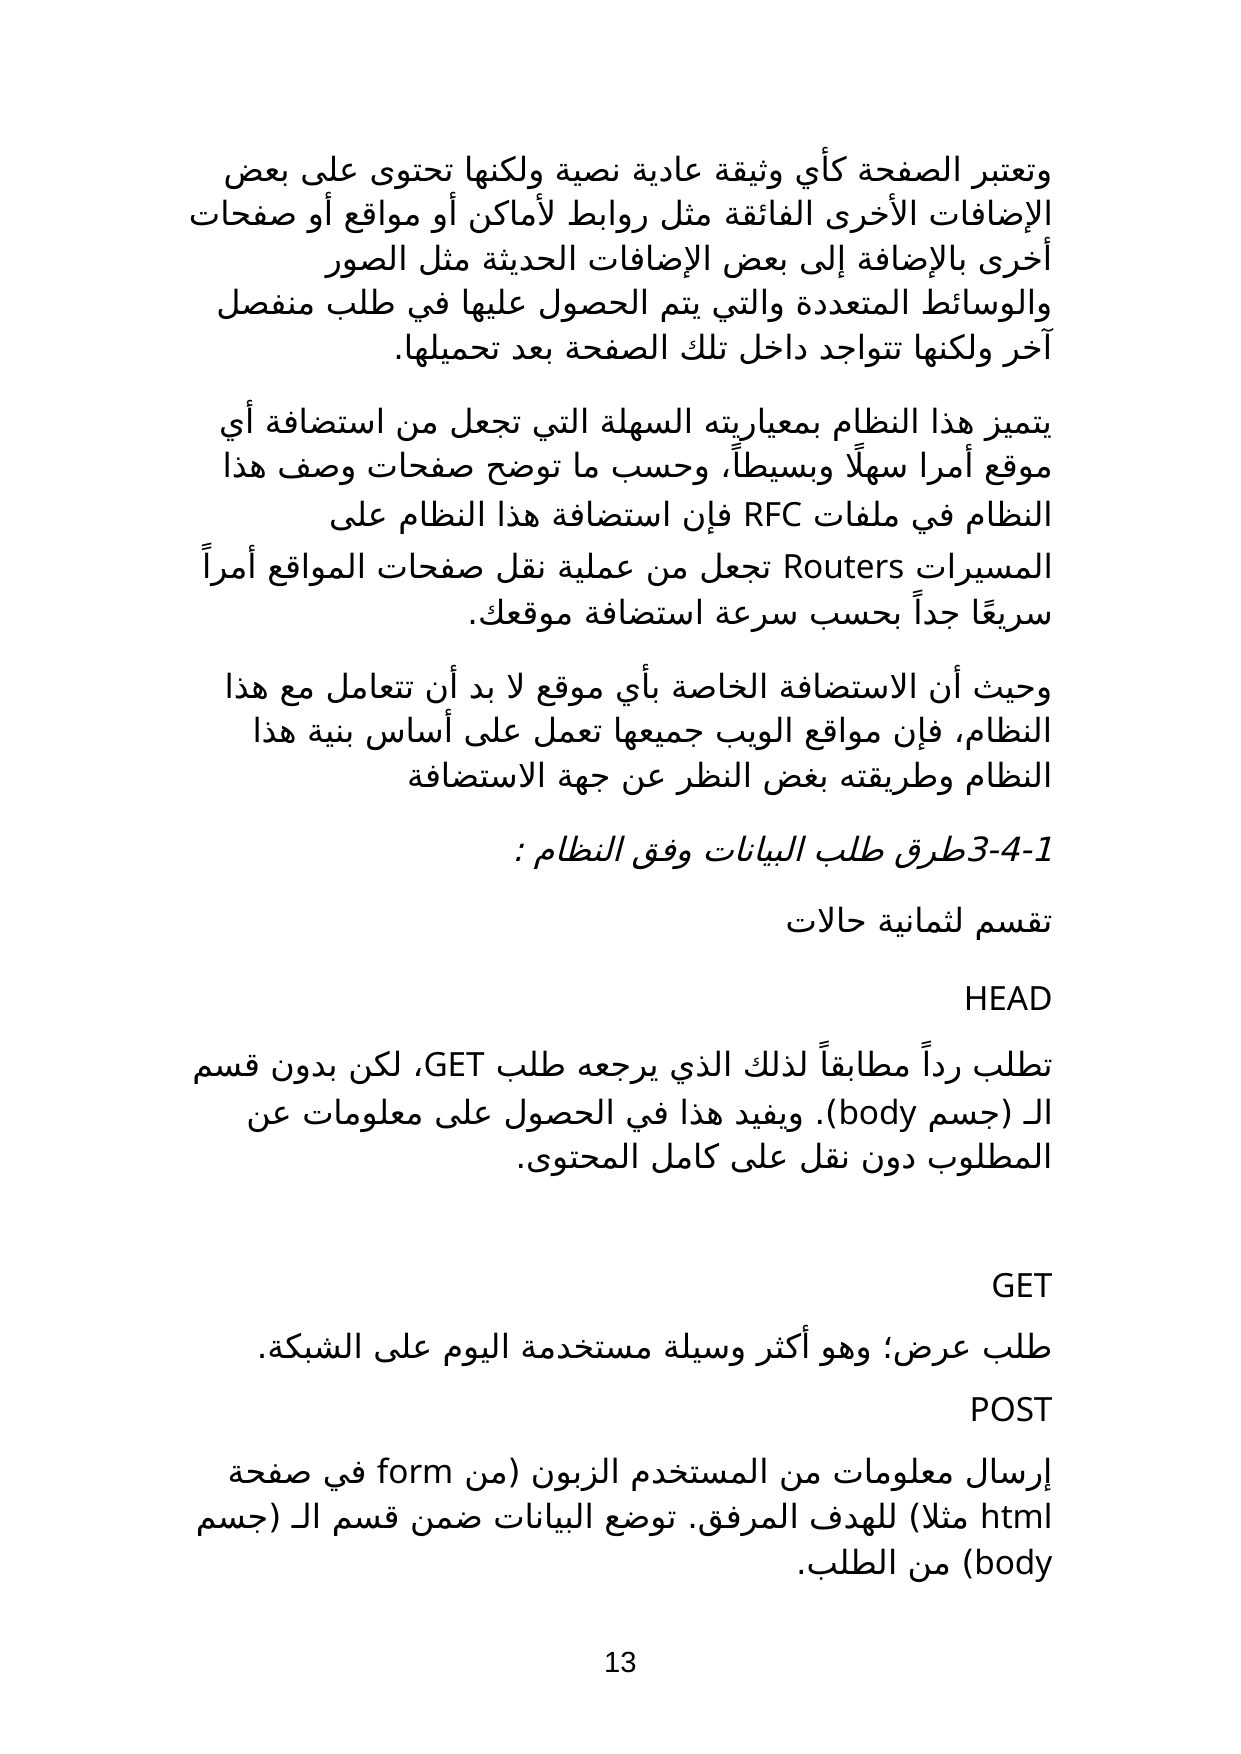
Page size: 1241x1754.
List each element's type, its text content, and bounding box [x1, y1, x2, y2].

text تقسم لثمانية حالات [187, 901, 1053, 940]
text طلب عرض؛ وهو أكثر وسيلة مستخدمة اليوم على الشبكة. [187, 1327, 1053, 1366]
text وتعتبر الصفحة كأي وثيقة عادية نصية ولكنها تحتوى على بعض الإضافات الأخرى الفائقة مثل روابط لأماكن أو مواقع أو صفحات أخرى بالإضافة إلى بعض الإضافات الحديثة مثل الصور والوسائط المتعددة والتي يتم الحصول عليها في طلب منفصل آخر ولكنها تتواجد داخل تلك الصفحة بعد تحميلها. [187, 150, 1053, 367]
text يتميز هذا النظام بمعياريته السهلة التي تجعل من استضافة أي موقع أمرا سهلًا وبسيطاً، وحسب ما توضح صفحات وصف هذا النظام في ملفات RFC فإن استضافة هذا النظام على المسيرات Routers تجعل من عملية نقل صفحات المواقع أمراً سريعًا جداً بحسب سرعة استضافة موقعك. [187, 402, 1053, 632]
text GET [187, 1262, 1053, 1307]
subtitle 3-4-1طرق طلب البيانات وفق النظام : [187, 830, 1053, 869]
text إرسال معلومات من المستخدم الزبون (من form في صفحة html مثلا) للهدف المرفق. توضع البيانات ضمن قسم الـ (جسم body) من الطلب. [187, 1448, 1053, 1584]
text تطلب رداً مطابقاً لذلك الذي يرجعه طلب GET، لكن بدون قسم الـ (جسم body). ويفيد هذا في الحصول على معلومات عن المطلوب دون نقل على كامل المحتوى. [187, 1041, 1053, 1176]
text POST [187, 1386, 1053, 1431]
text وحيث أن الاستضافة الخاصة بأي موقع لا بد أن تتعامل مع هذا النظام، فإن مواقع الويب جميعها تعمل على أساس بنية هذا النظام وطريقته بغض النظر عن جهة الاستضافة [187, 667, 1053, 795]
text HEAD [187, 975, 1053, 1020]
